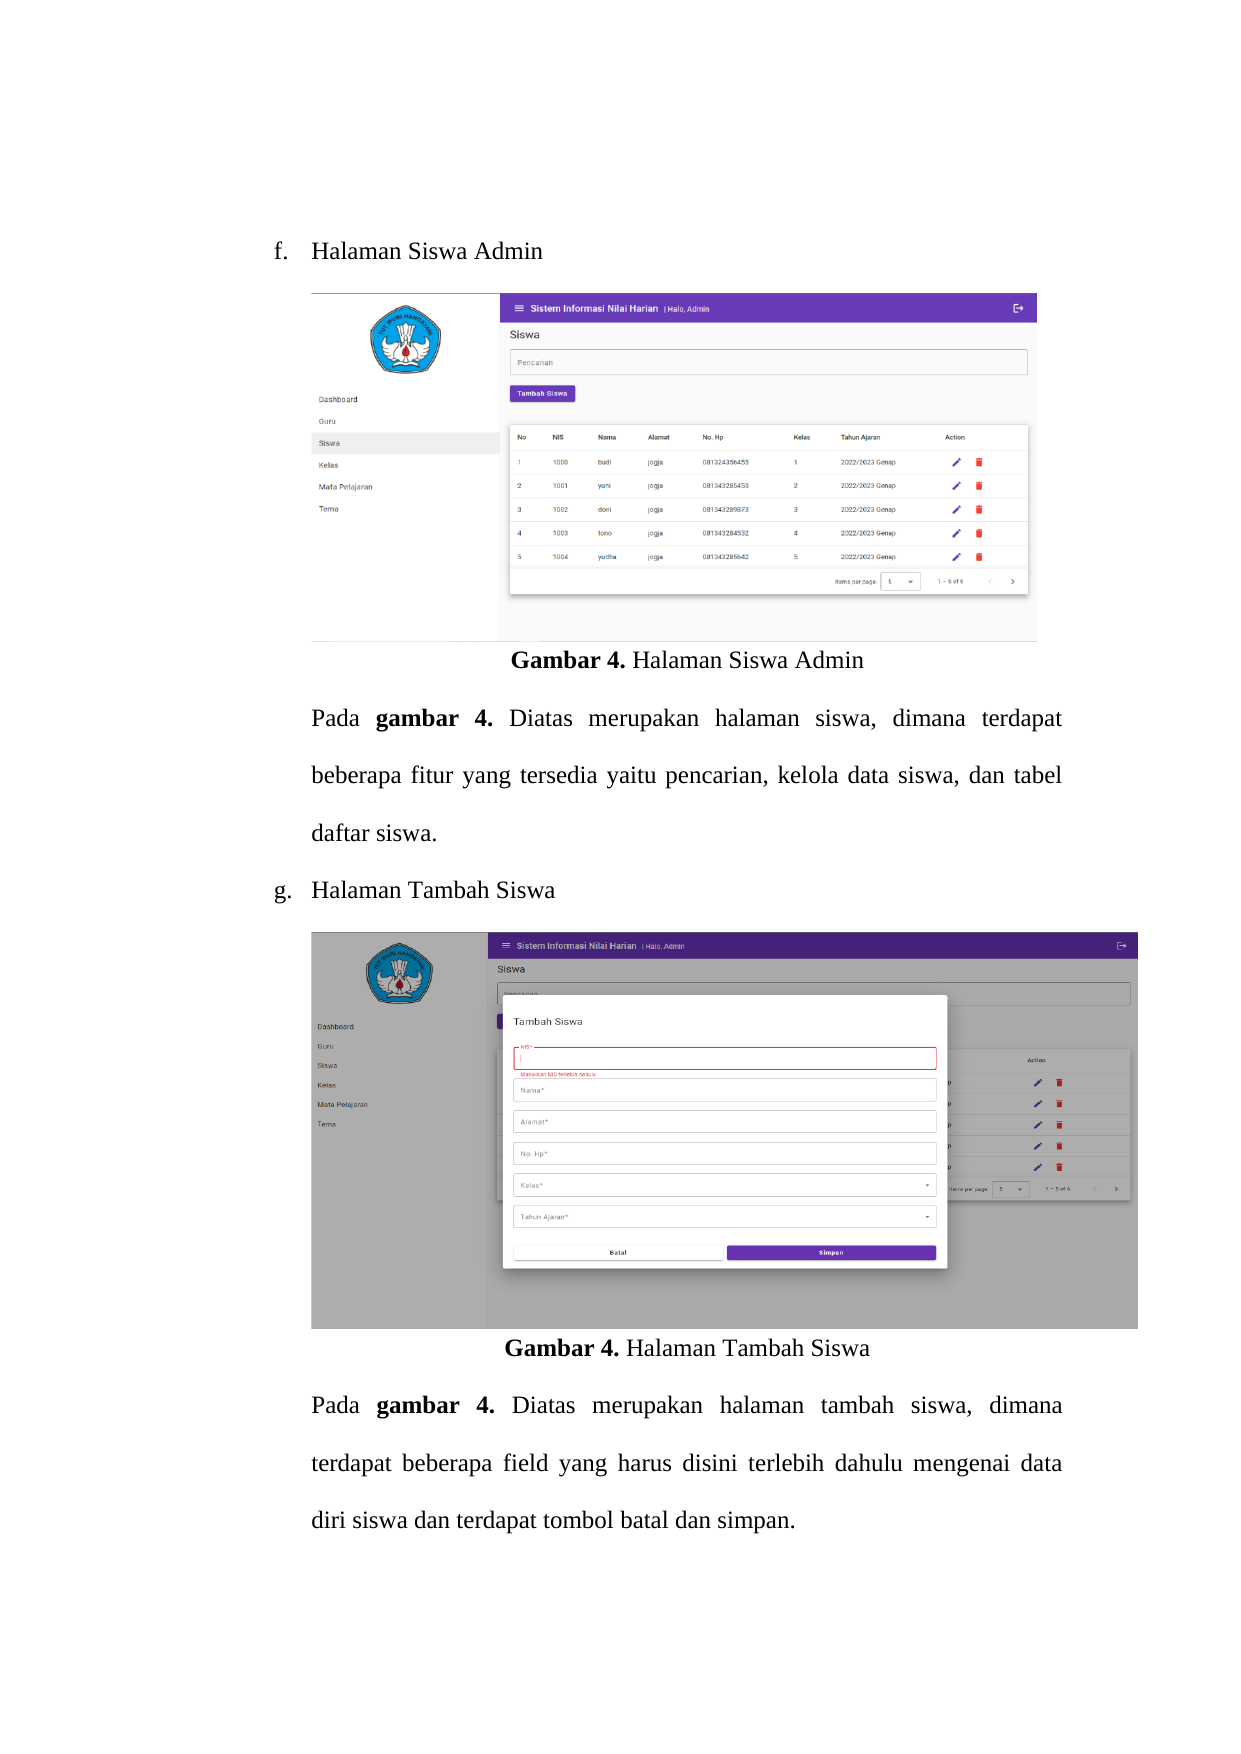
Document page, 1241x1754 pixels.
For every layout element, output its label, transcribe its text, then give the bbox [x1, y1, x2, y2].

list Pada gambar 4. Diatas merupakan halaman siswa, dimana terdapat beberapa fitur yang tersedia yaitu pencarian, kelola data siswa, dan tabel daftar siswa. [311, 703, 1063, 847]
picture [311, 932, 1138, 1329]
list Pada gambar 4. Diatas merupakan halaman tambah siswa, dimana terdapat beberapa field yang harus disini terlebih dahulu mengenai data diri siswa dan terdapat tombol batal dan simpan. [311, 1390, 1063, 1534]
list Halaman Siswa Admin [274, 236, 1063, 265]
list Gambar 4. Halaman Tambah Siswa [311, 1333, 1063, 1362]
picture [311, 293, 1037, 642]
list Gambar 4. Halaman Siswa Admin [311, 645, 1063, 674]
list Halaman Tambah Siswa [274, 875, 1063, 904]
